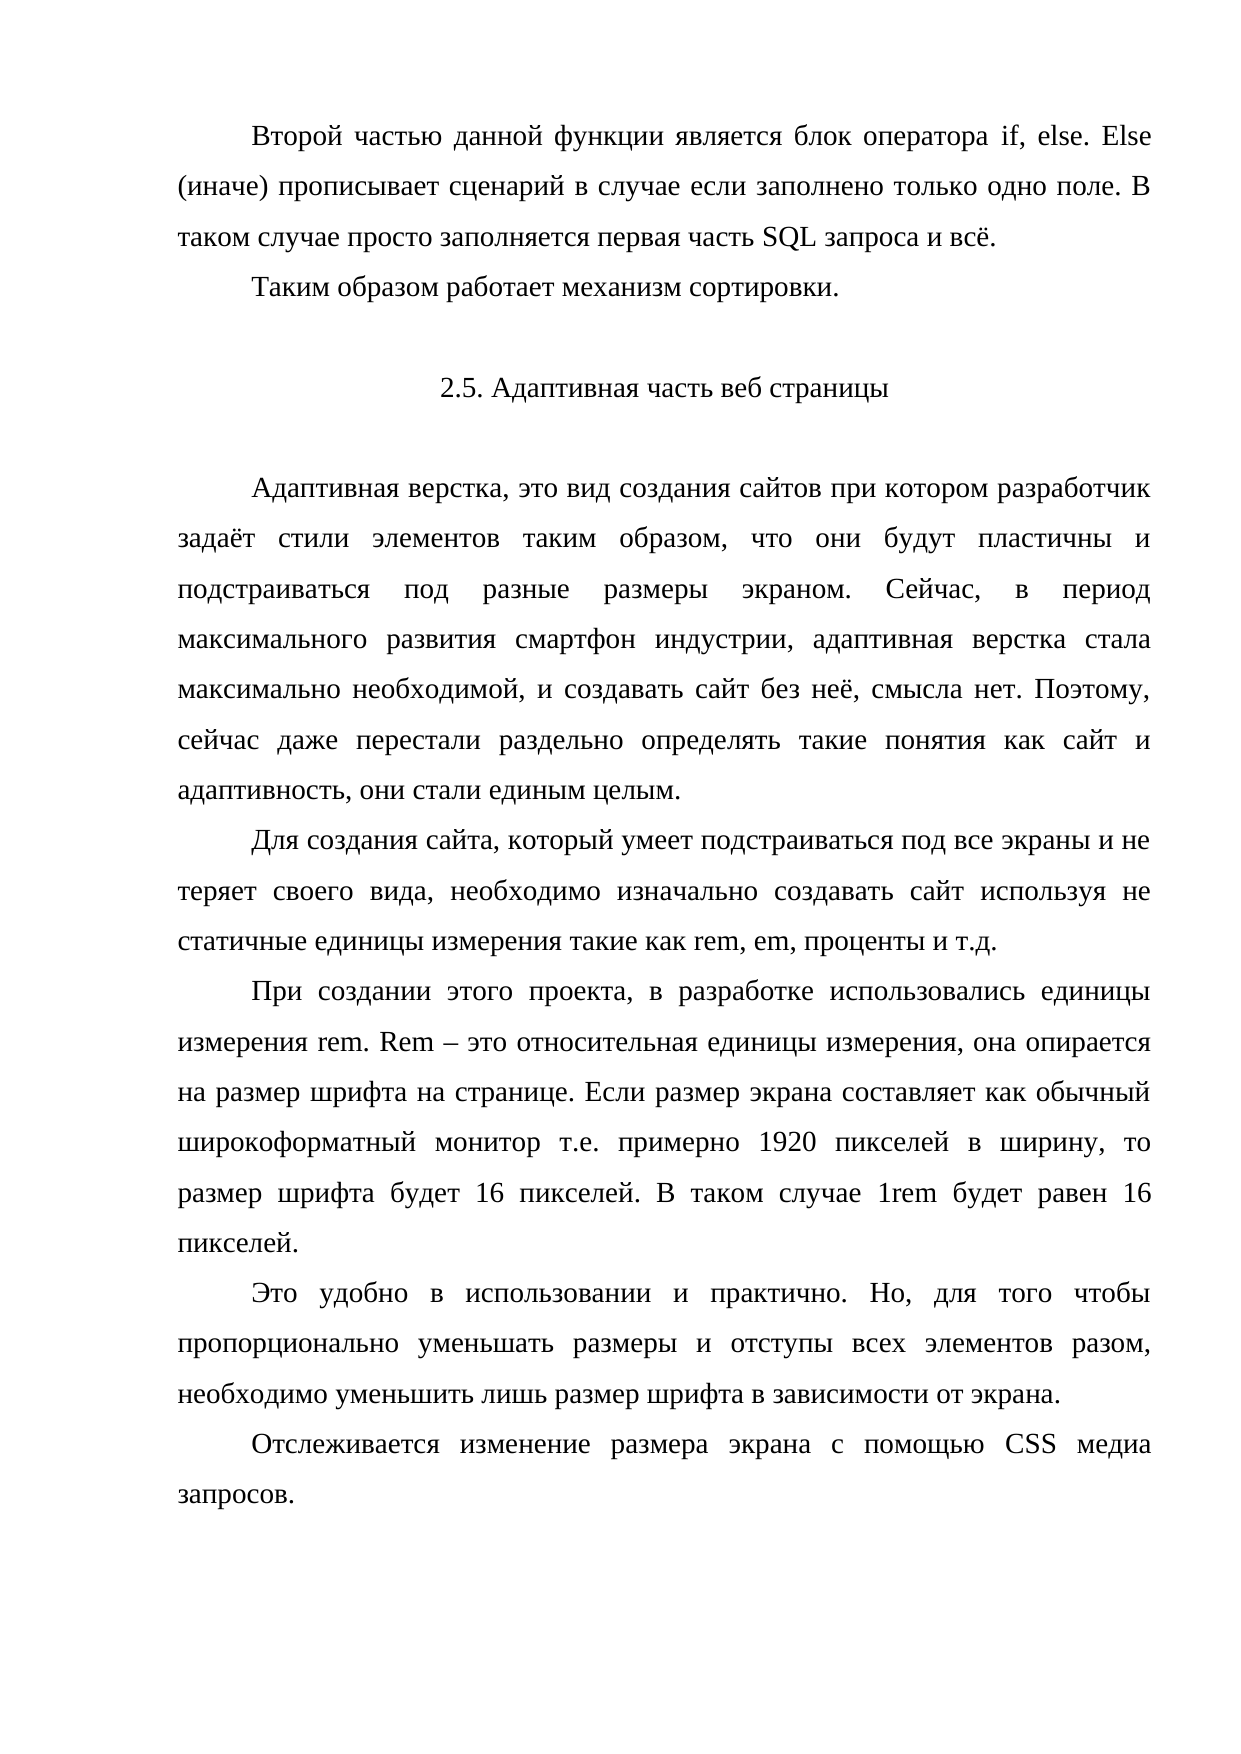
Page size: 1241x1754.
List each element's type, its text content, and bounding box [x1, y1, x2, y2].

text Таким образом работает механизм сортировки. [177, 269, 1152, 303]
text Для создания сайта, который умеет подстраиваться под все экраны и не теряет своего вида, необходимо изначально создавать сайт используя не статичные единицы измерения такие как rem, em, проценты и т.д. [177, 822, 1152, 957]
text Отслеживается изменение размера экрана с помощью CSS медиа запросов. [177, 1426, 1152, 1510]
text Это удобно в использовании и практично. Но, для того чтобы пропорционально уменьшать размеры и отступы всех элементов разом, необходимо уменьшить лишь размер шрифта в зависимости от экрана. [177, 1275, 1152, 1409]
text Второй частью данной функции является блок оператора if, else. Else (иначе) прописывает сценарий в случае если заполнено только одно поле. В таком случае просто заполняется первая часть SQL запроса и всё. [177, 118, 1152, 252]
text При создании этого проекта, в разработке использовались единицы измерения rem. Rem – это относительная единицы измерения, она опирается на размер шрифта на странице. Если размер экрана составляет как обычный широкоформатный монитор т.е. примерно 1920 пикселей в ширину, то размер шрифта будет 16 пикселей. В таком случае 1rem будет равен 16 пикселей. [177, 973, 1152, 1258]
text Адаптивная верстка, это вид создания сайтов при котором разработчик задаёт стили элементов таким образом, что они будут пластичны и подстраиваться под разные размеры экраном. Сейчас, в период максимального развития смартфон индустрии, адаптивная верстка стала максимально необходимой, и создавать сайт без неё, смысла нет. Поэтому, сейчас даже перестали раздельно определять такие понятия как сайт и адаптивность, они стали единым целым. [177, 470, 1152, 806]
text 2.5. Адаптивная часть веб страницы [177, 370, 1152, 403]
